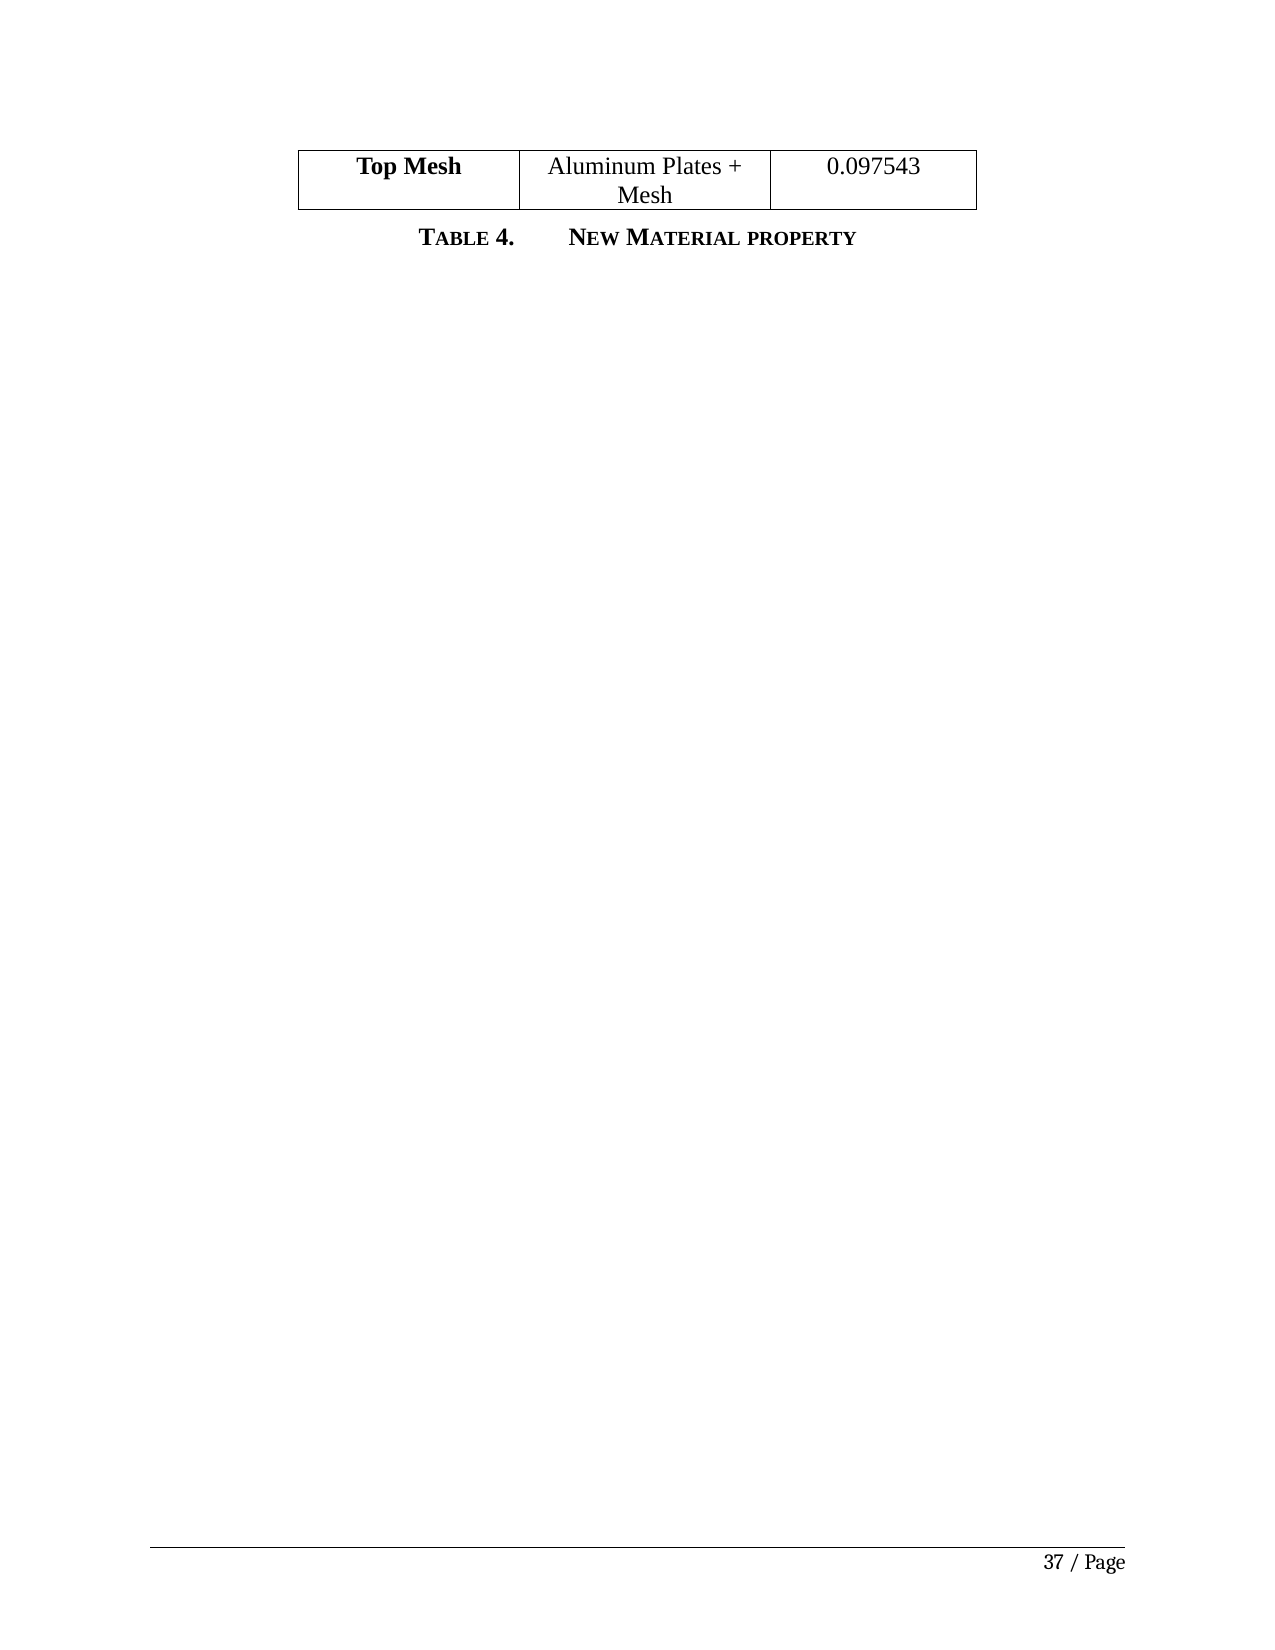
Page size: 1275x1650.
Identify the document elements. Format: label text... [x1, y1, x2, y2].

table_cell 0.097543 [771, 151, 976, 208]
text New Material property [150, 222, 1125, 251]
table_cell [520, 151, 770, 208]
table_cell Top Mesh [299, 151, 519, 208]
